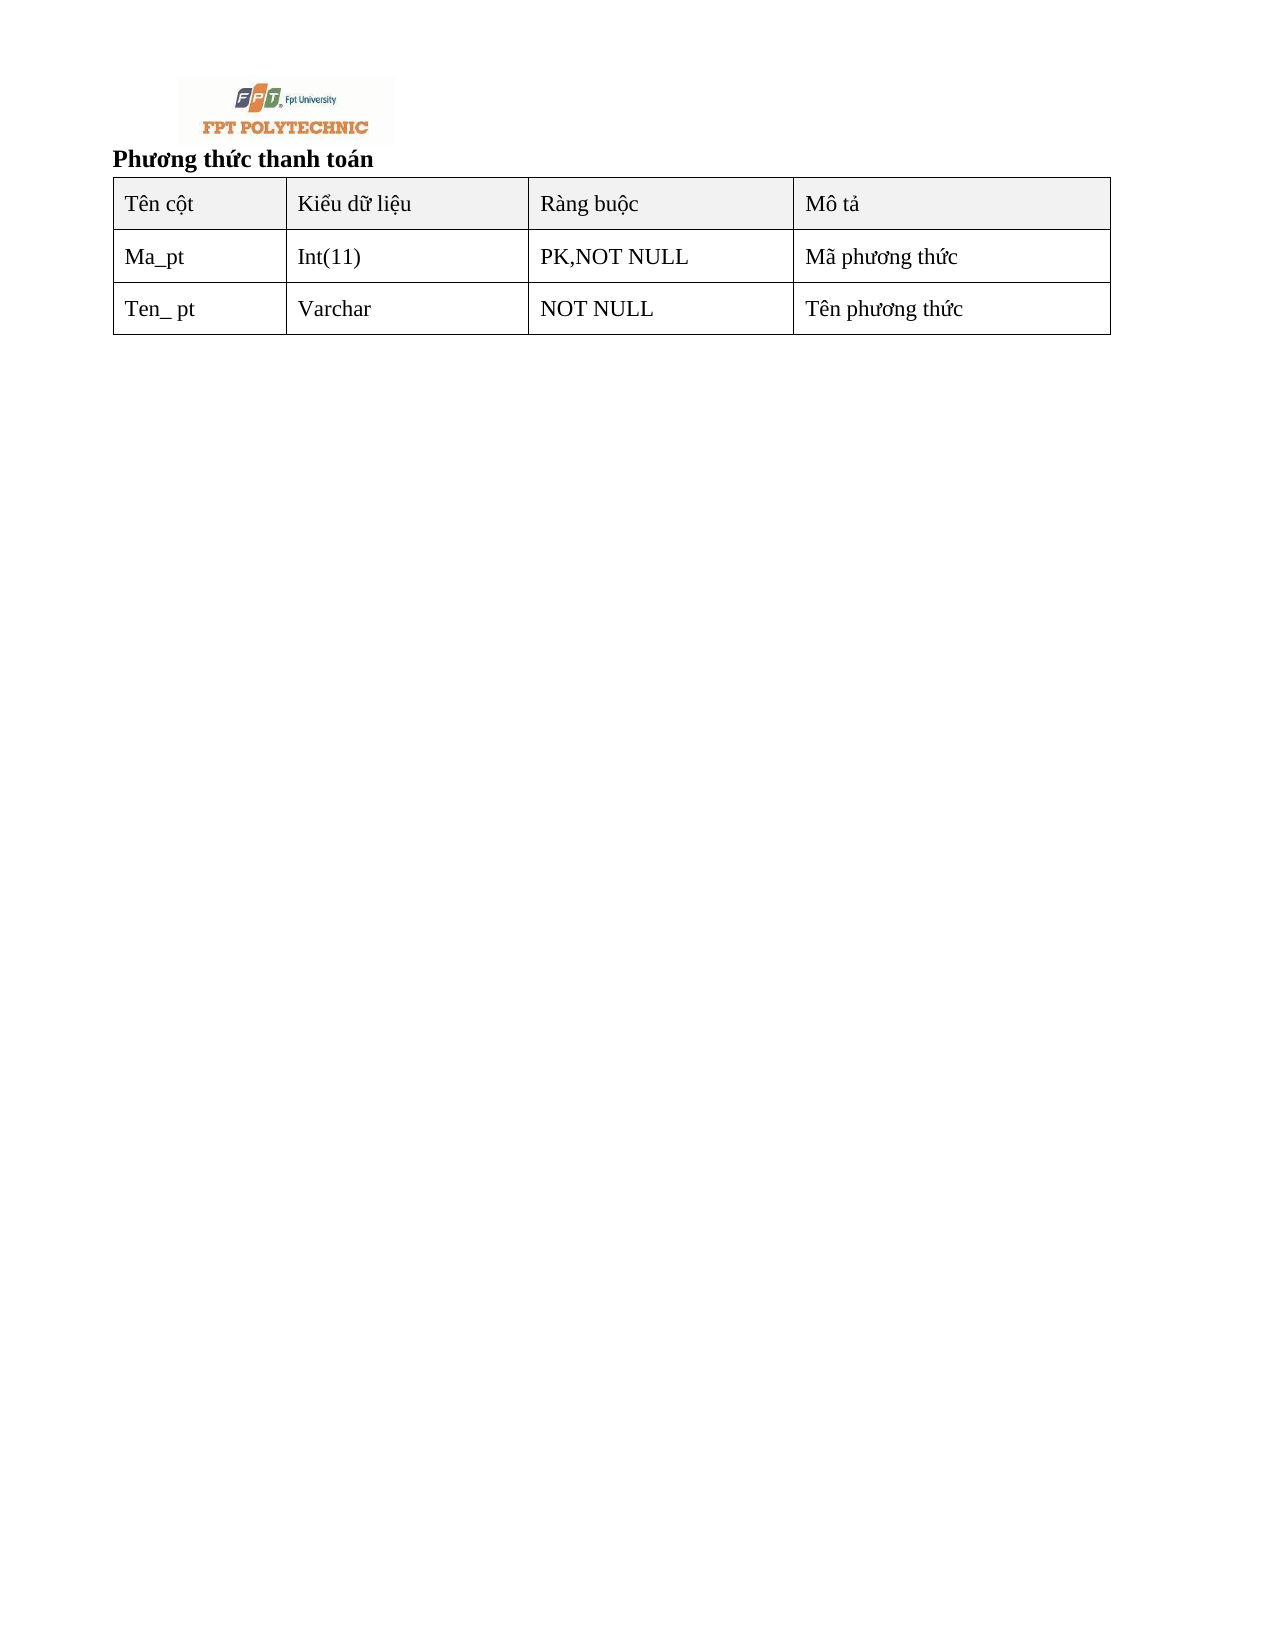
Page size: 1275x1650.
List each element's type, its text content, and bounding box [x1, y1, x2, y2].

table_header Mô tả [794, 178, 1110, 229]
table_header Tên cột [114, 178, 286, 229]
table_cell Int(11) [287, 230, 528, 282]
table_cell Ma_pt [114, 230, 286, 282]
table_cell NOT NULL [529, 283, 793, 334]
table_cell Ten_ pt [114, 283, 286, 334]
table_cell Mã phương thức [794, 230, 1110, 282]
table_header Kiểu dữ liệu [287, 178, 528, 229]
picture [177, 75, 395, 144]
table_cell Varchar [287, 283, 528, 334]
subtitle Phương thức thanh toán [112, 144, 1198, 172]
table_cell Tên phương thức [794, 283, 1110, 334]
table_header Ràng buộc [529, 178, 793, 229]
table_cell PK,NOT NULL [529, 230, 793, 282]
